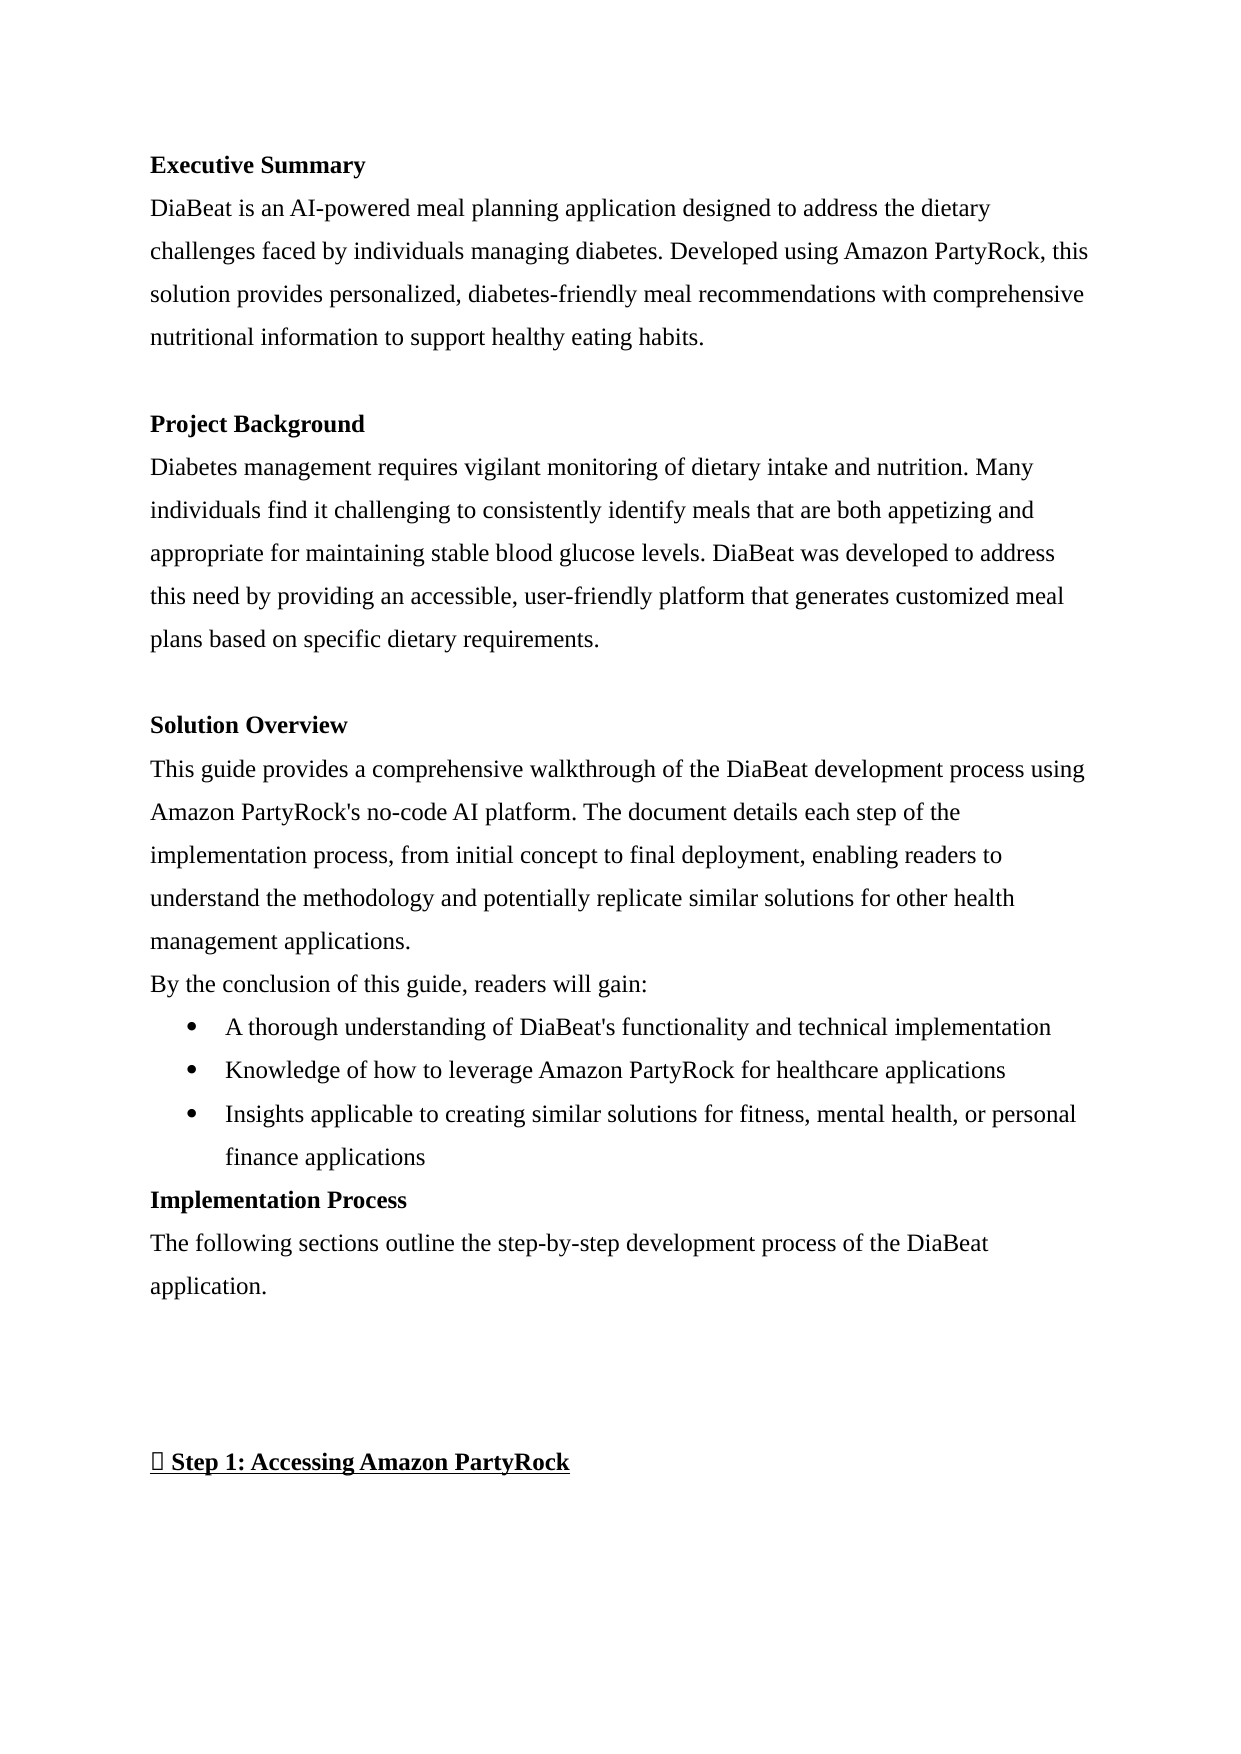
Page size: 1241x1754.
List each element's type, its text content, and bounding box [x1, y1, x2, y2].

text Implementation Process [150, 1185, 1090, 1214]
list Insights applicable to creating similar solutions for fitness, mental health, or personal finance applications [187, 1099, 1090, 1171]
text Solution Overview [150, 711, 1090, 739]
text 🚀 Step 1: Accessing Amazon PartyRock [150, 1444, 1090, 1478]
text Diabetes management requires vigilant monitoring of dietary intake and nutrition. Many individuals find it challenging to consistently identify meals that are both appetizing and appropriate for maintaining stable blood glucose levels. DiaBeat was developed to address this need by providing an accessible, user-friendly platform that generates customized meal plans based on specific dietary requirements. [150, 452, 1090, 653]
text The following sections outline the step-by-step development process of the DiaBeat application. [150, 1228, 1090, 1300]
text Project Background [150, 409, 1090, 437]
text DiaBeat is an AI-powered meal planning application designed to address the dietary challenges faced by individuals managing diabetes. Developed using Amazon PartyRock, this solution provides personalized, diabetes-friendly meal recommendations with comprehensive nutritional information to support healthy eating habits. [150, 193, 1090, 351]
list Knowledge of how to leverage Amazon PartyRock for healthcare applications [187, 1056, 1090, 1084]
text Executive Summary [150, 150, 1090, 179]
text By the conclusion of this guide, readers will gain: [150, 969, 1090, 998]
list A thorough understanding of DiaBeat's functionality and technical implementation [187, 1012, 1090, 1041]
text This guide provides a comprehensive walkthrough of the DiaBeat development process using Amazon PartyRock's no-code AI platform. The document details each step of the implementation process, from initial concept to final deployment, enabling readers to understand the methodology and potentially replicate similar solutions for other health management applications. [150, 754, 1090, 955]
